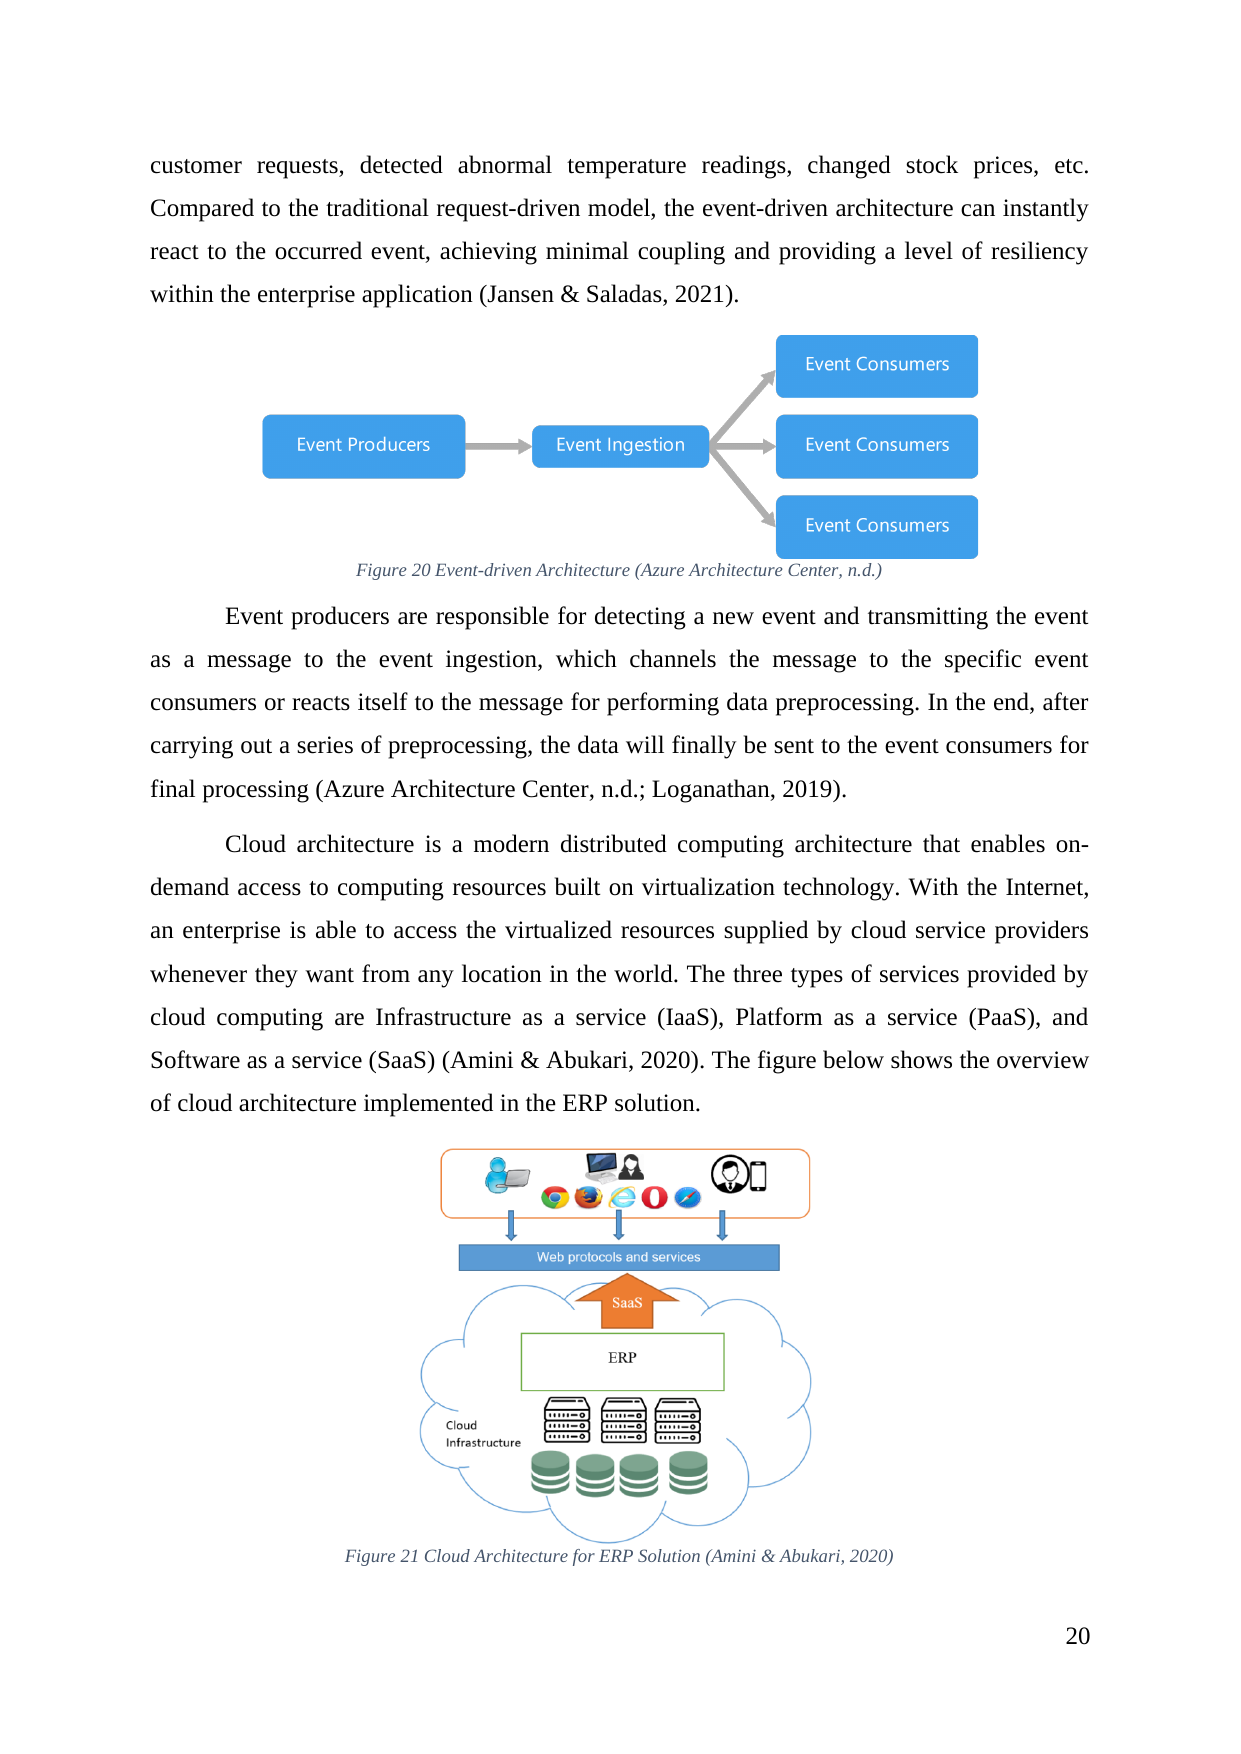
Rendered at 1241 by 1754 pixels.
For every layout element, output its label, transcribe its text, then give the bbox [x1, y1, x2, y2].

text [150, 150, 1090, 308]
picture [411, 1143, 829, 1545]
text Figure 21 Cloud Architecture for ERP Solution (Amini & Abukari, 2020) [150, 1544, 1090, 1566]
picture [262, 335, 979, 559]
text Figure 20 Event-driven Architecture (Azure Architecture Center, n.d.) [150, 559, 1090, 580]
text Cloud architecture is a modern distributed computing architecture that enables on-demand access to computing resources built on virtualization technology. With the Internet, an enterprise is able to access the virtualized resources supplied by cloud service providers whenever they want from any location in the world. The three types of services provided by cloud computing are Infrastructure as a service (IaaS), Platform as a service (PaaS), and Software as a service (SaaS) (Amini & Abukari, 2020). The figure below shows the overview of cloud architecture implemented in the ERP solution. [150, 829, 1090, 1117]
text Event producers are responsible for detecting a new event and transmitting the event as a message to the event ingestion, which channels the message to the specific event consumers or reacts itself to the message for performing data preprocessing. In the end, after carrying out a series of preprocessing, the data will finally be sent to the event consumers for final processing (Azure Architecture Center, n.d.; Loganathan, 2019). [150, 601, 1090, 802]
